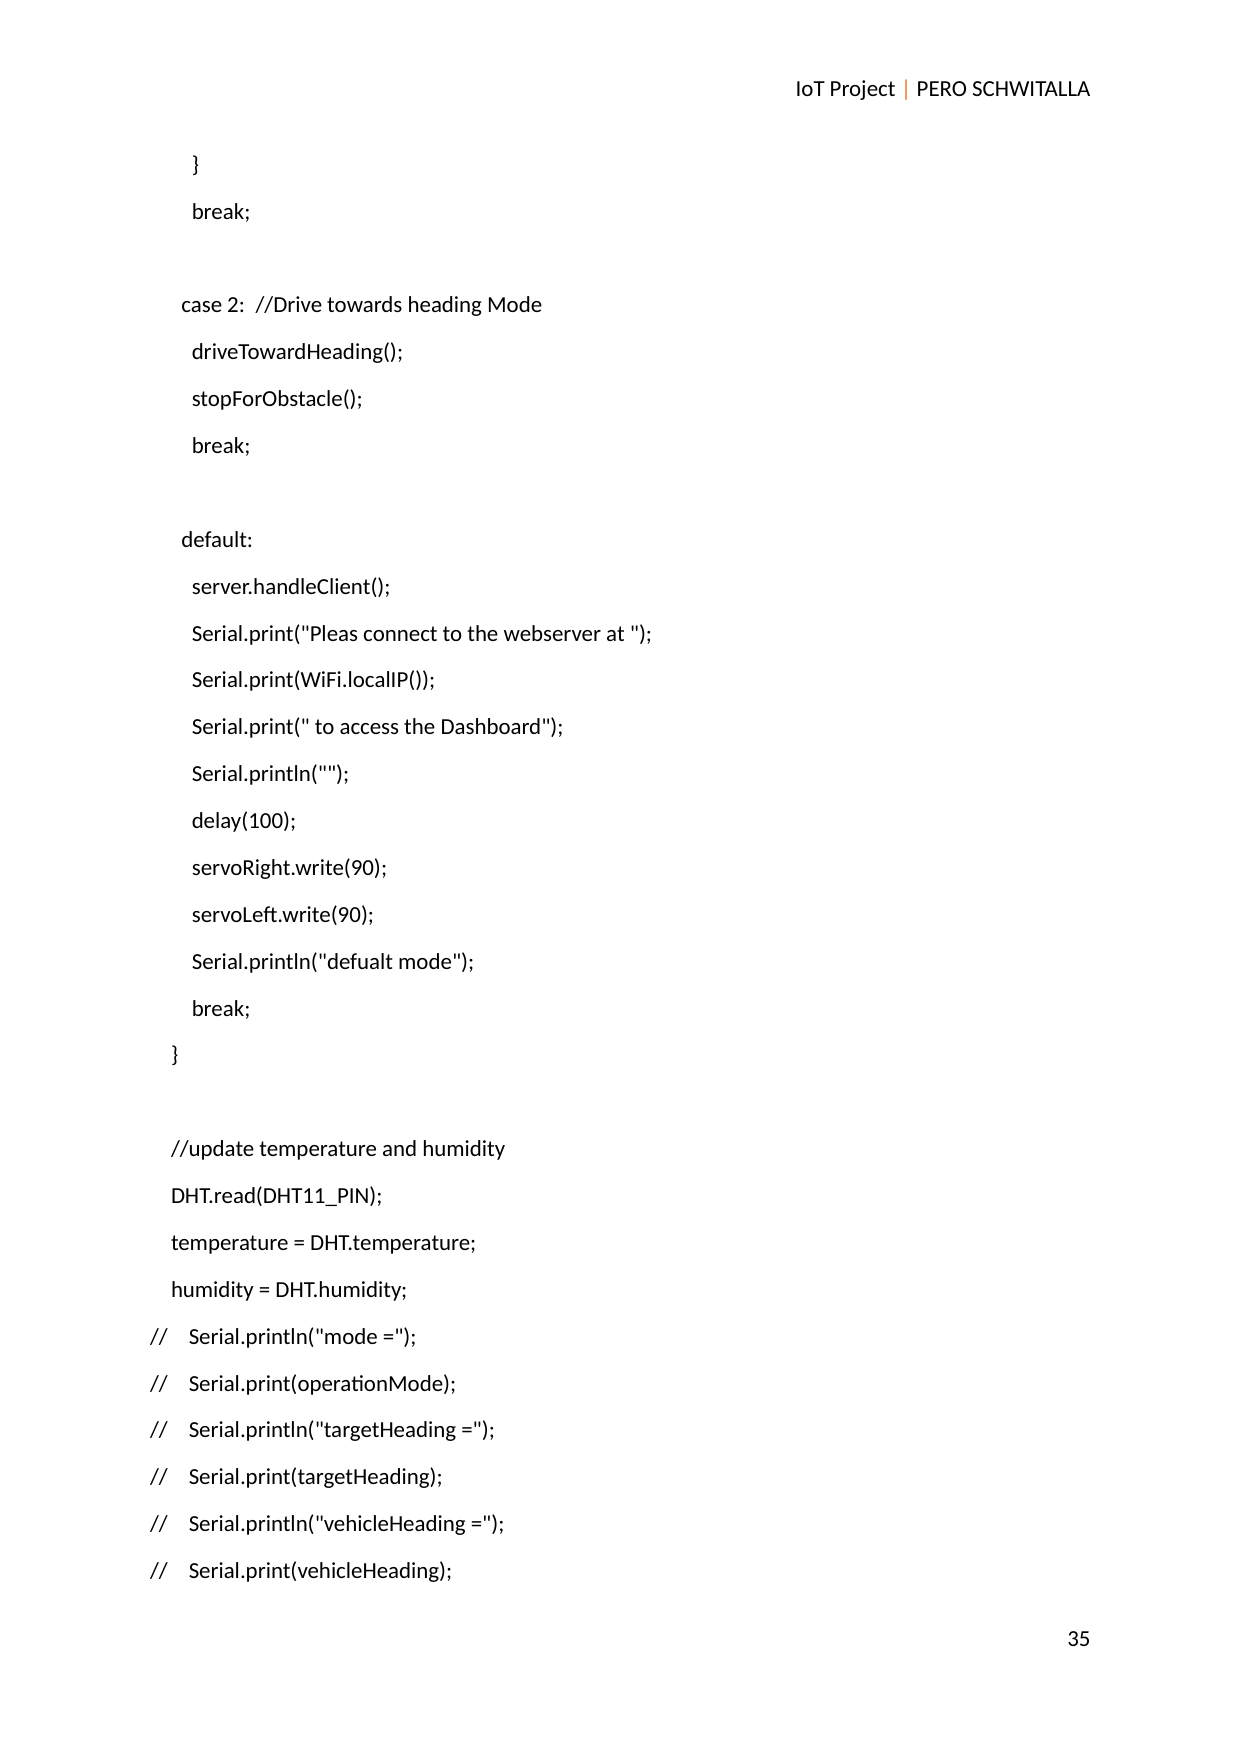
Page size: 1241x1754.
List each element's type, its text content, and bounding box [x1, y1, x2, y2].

text stopForObstacle(); [150, 384, 1090, 412]
text driveTowardHeading(); [150, 337, 1090, 366]
text //update temperature and humidity [150, 1134, 1090, 1162]
text break; [150, 431, 1090, 459]
text Serial.print(" to access the Dashboard"); [150, 712, 1090, 741]
text humidity = DHT.humidity; [150, 1275, 1090, 1303]
text break; [150, 197, 1090, 225]
text delay(100); [150, 806, 1090, 834]
text Serial.print("Pleas connect to the webserver at "); [150, 619, 1090, 647]
text // Serial.println("targetHeading ="); [150, 1416, 1090, 1444]
text // Serial.println("mode ="); [150, 1322, 1090, 1350]
text server.handleClient(); [150, 572, 1090, 600]
text default: [150, 525, 1090, 553]
text break; [150, 994, 1090, 1022]
text // Serial.print(targetHeading); [150, 1462, 1090, 1491]
text Serial.print(WiFi.localIP()); [150, 666, 1090, 694]
text servoLeft.write(90); [150, 900, 1090, 928]
text // Serial.print(vehicleHeading); [150, 1556, 1090, 1584]
text Serial.println(""); [150, 759, 1090, 787]
text case 2: //Drive towards heading Mode [150, 291, 1090, 319]
text } [150, 150, 1090, 178]
text temperature = DHT.temperature; [150, 1228, 1090, 1256]
text } [150, 1041, 1090, 1069]
text servoRight.write(90); [150, 853, 1090, 881]
text Serial.println("defualt mode"); [150, 947, 1090, 975]
text // Serial.println("vehicleHeading ="); [150, 1509, 1090, 1537]
text // Serial.print(operationMode); [150, 1369, 1090, 1397]
text DHT.read(DHT11_PIN); [150, 1181, 1090, 1209]
